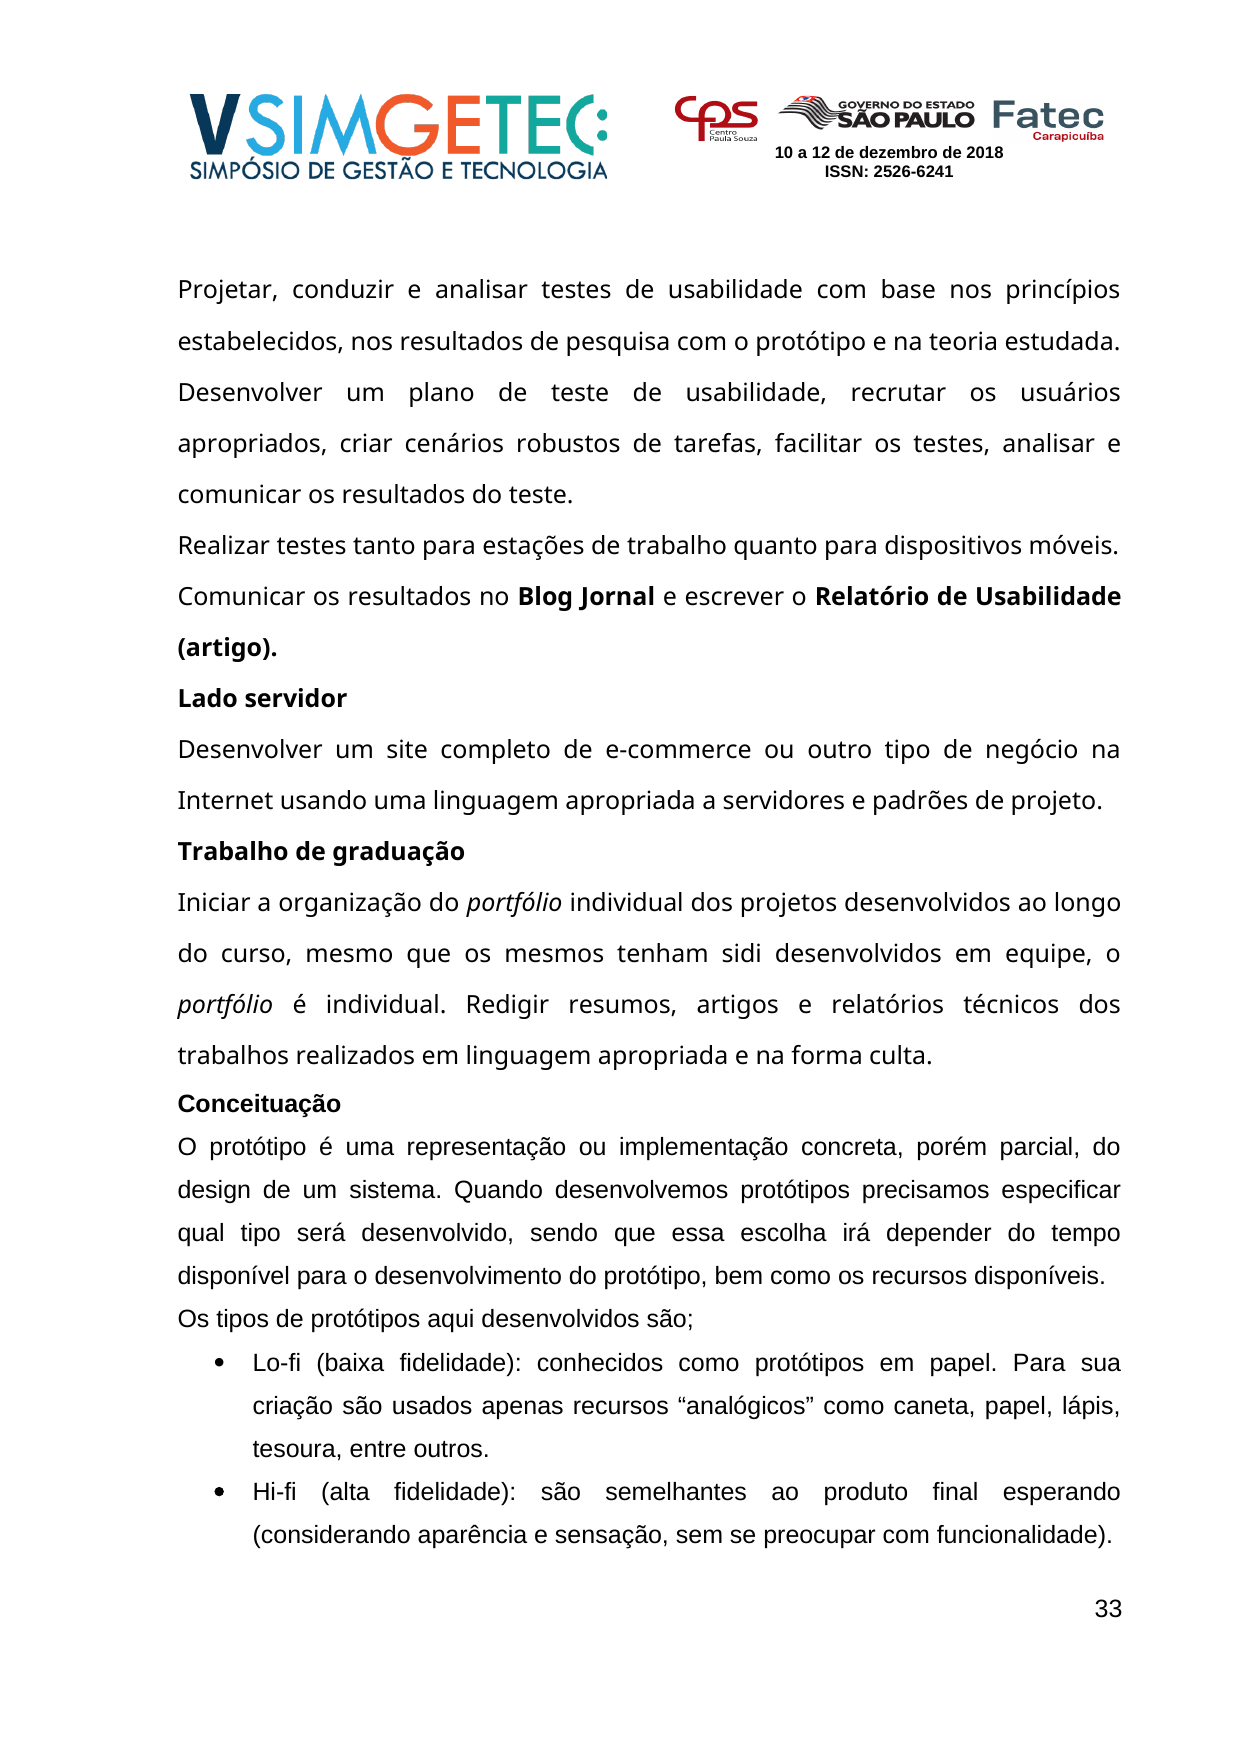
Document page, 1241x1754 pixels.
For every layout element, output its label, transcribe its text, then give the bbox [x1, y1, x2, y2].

text Realizar testes tanto para estações de trabalho quanto para dispositivos móveis. [177, 527, 1122, 561]
text Lado servidor [177, 680, 1122, 714]
text Desenvolver um site completo de e-commerce ou outro tipo de negócio na Internet usando uma linguagem apropriada a servidores e padrões de projeto. [177, 731, 1122, 817]
text O protótipo é uma representação ou implementação concreta, porém parcial, do design de um sistema. Quando desenvolvemos protótipos precisamos especificar qual tipo será desenvolvido, sendo que essa escolha irá depender do tempo disponível para o desenvolvimento do protótipo, bem como os recursos disponíveis. [177, 1132, 1122, 1290]
text Trabalho de graduação [177, 833, 1122, 868]
text Comunicar os resultados no Blog Jornal e escrever o Relatório de Usabilidade (artigo). [177, 578, 1122, 663]
picture [188, 94, 608, 181]
text Os tipos de protótipos aqui desenvolvidos são; [177, 1304, 1122, 1333]
picture [672, 93, 978, 143]
text Conceituação [177, 1089, 1122, 1117]
text Projetar, conduzir e analisar testes de usabilidade com base nos princípios estabelecidos, nos resultados de pesquisa com o protótipo e na teoria estudada. Desenvolver um plano de teste de usabilidade, recrutar os usuários apropriados, criar cenários robustos de tarefas, facilitar os testes, analisar e comunicar os resultados do teste. [177, 272, 1122, 510]
list Lo-fi (baixa fidelidade): conhecidos como protótipos em papel. Para sua criação são usados apenas recursos “analógicos” como caneta, papel, lápis, tesoura, entre outros. [215, 1347, 1122, 1463]
text Iniciar a organização do portfólio individual dos projetos desenvolvidos ao longo do curso, mesmo que os mesmos tenham sidi desenvolvidos em equipe, o portfólio é individual. Redigir resumos, artigos e relatórios técnicos dos trabalhos realizados em linguagem apropriada e na forma culta. [177, 884, 1122, 1072]
list Hi-fi (alta fidelidade): são semelhantes ao produto final esperando (considerando aparência e sensação, sem se preocupar com funcionalidade). [215, 1477, 1122, 1549]
picture [991, 99, 1106, 143]
